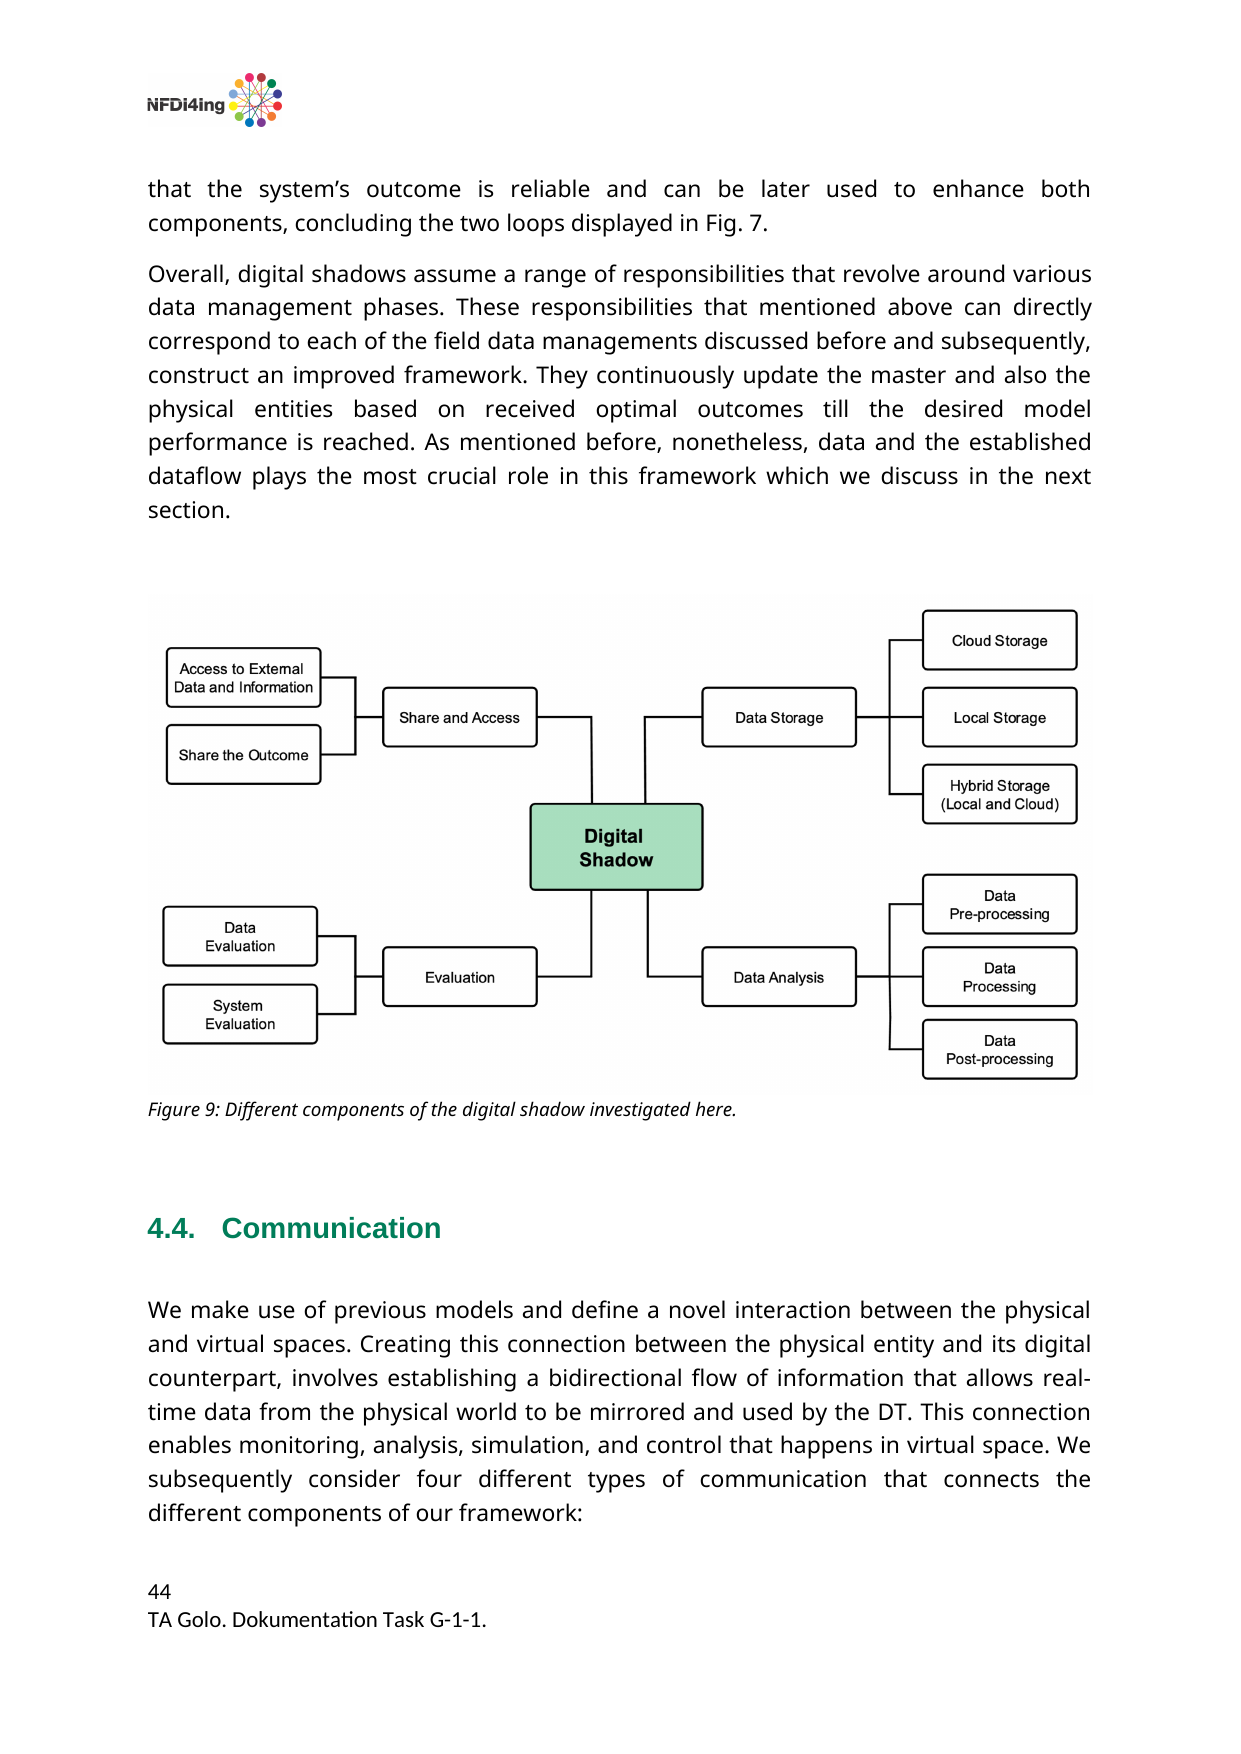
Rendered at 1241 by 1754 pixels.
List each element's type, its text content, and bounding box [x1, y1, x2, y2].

subtitle Communication [147, 1211, 1093, 1245]
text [148, 173, 1093, 238]
text Figure 9: Different components of the digital shadow investigated here. [148, 1095, 1093, 1122]
picture [147, 73, 282, 127]
picture [147, 594, 1093, 1095]
text Overall, digital shadows assume a range of responsibilities that revolve around various data management phases. These responsibilities that mentioned above can directly correspond to each of the field data managements discussed before and subsequently, construct an improved framework. They continuously update the master and also the physical entities based on received optimal outcomes till the desired model performance is reached. As mentioned before, nonetheless, data and the established dataflow plays the most crucial role in this framework which we discuss in the next section. [148, 257, 1093, 525]
text We make use of previous models and define a novel interaction between the physical and virtual spaces. Creating this connection between the physical entity and its digital counterpart, involves establishing a bidirectional flow of information that allows real-time data from the physical world to be mirrored and used by the DT. This connection enables monitoring, analysis, simulation, and control that happens in virtual space. We subsequently consider four different types of communication that connects the different components of our framework: [148, 1294, 1093, 1528]
